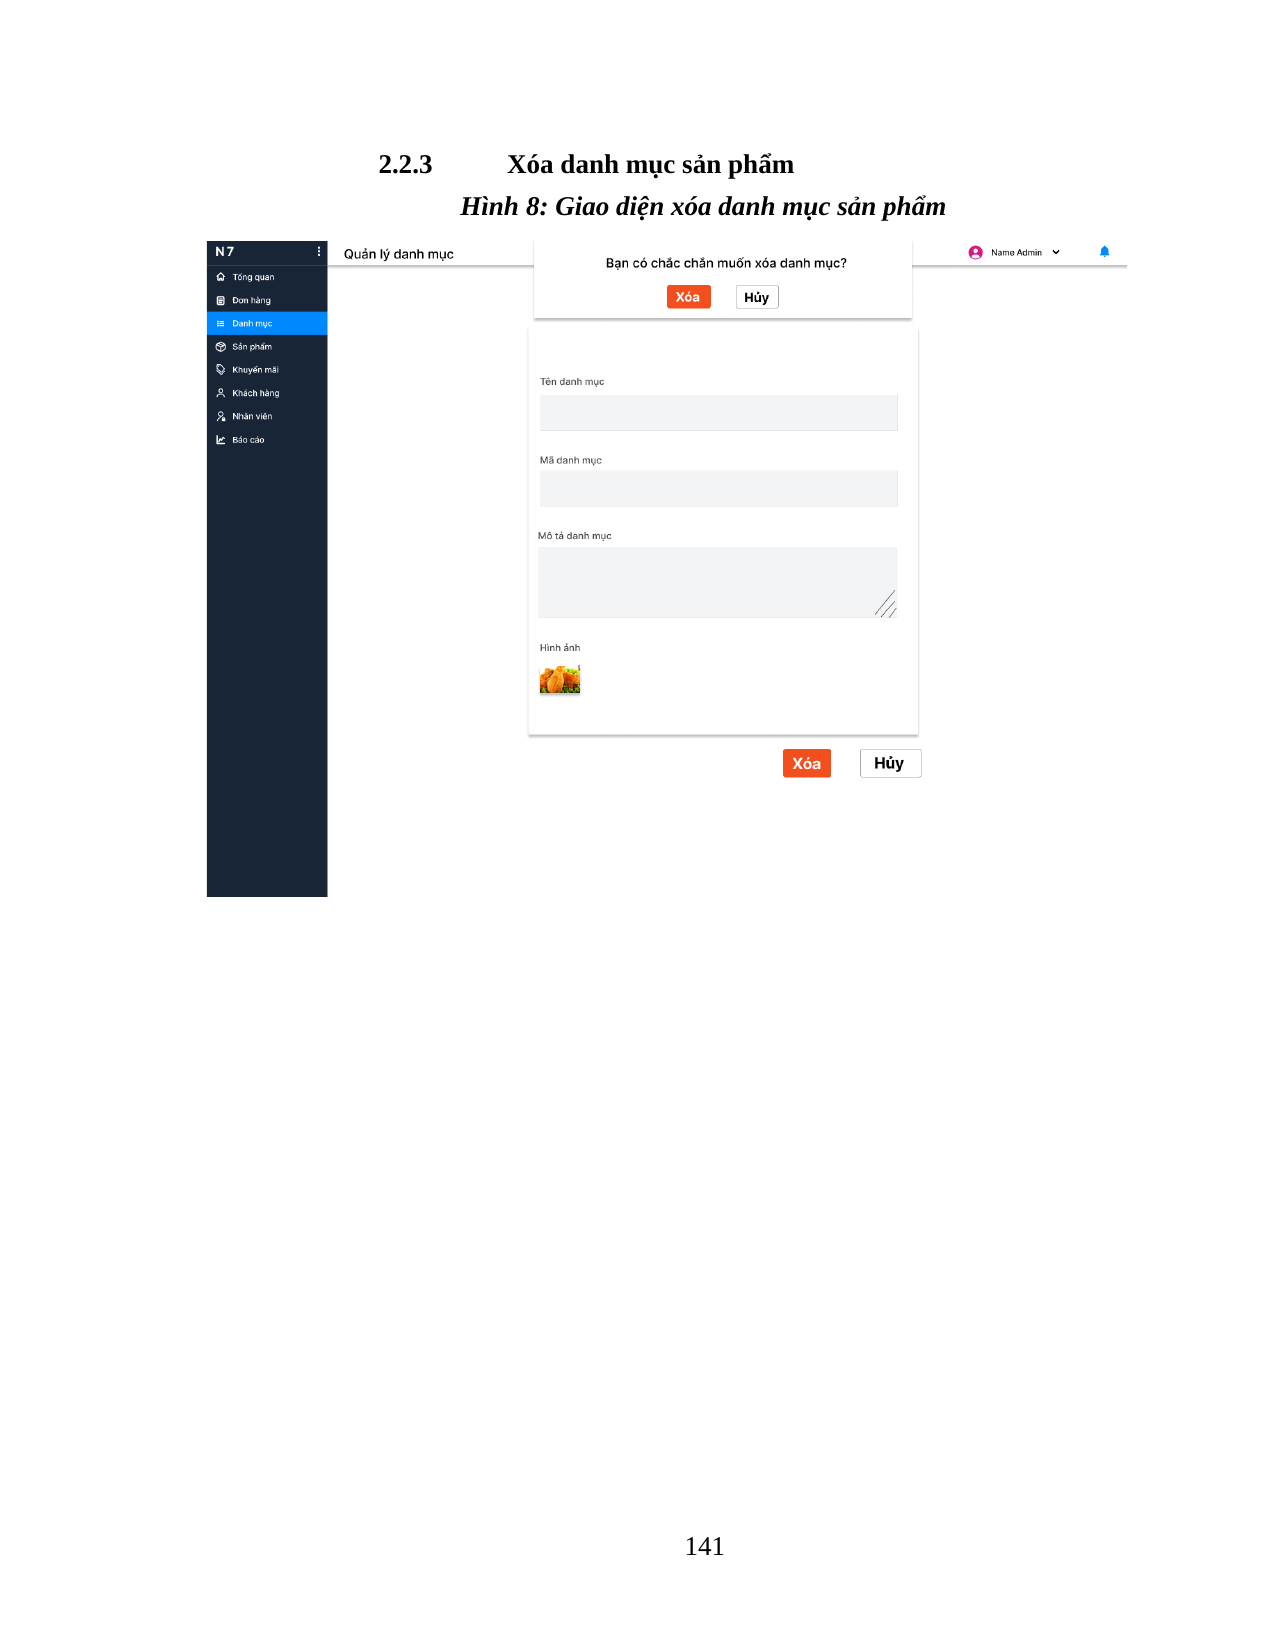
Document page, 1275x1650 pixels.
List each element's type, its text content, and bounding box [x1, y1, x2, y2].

text Hình 8: Giao diện xóa danh mục sản phẩm [207, 189, 1127, 221]
picture [206, 241, 1128, 897]
subtitle Xóa danh mục sản phẩm [357, 148, 1127, 179]
